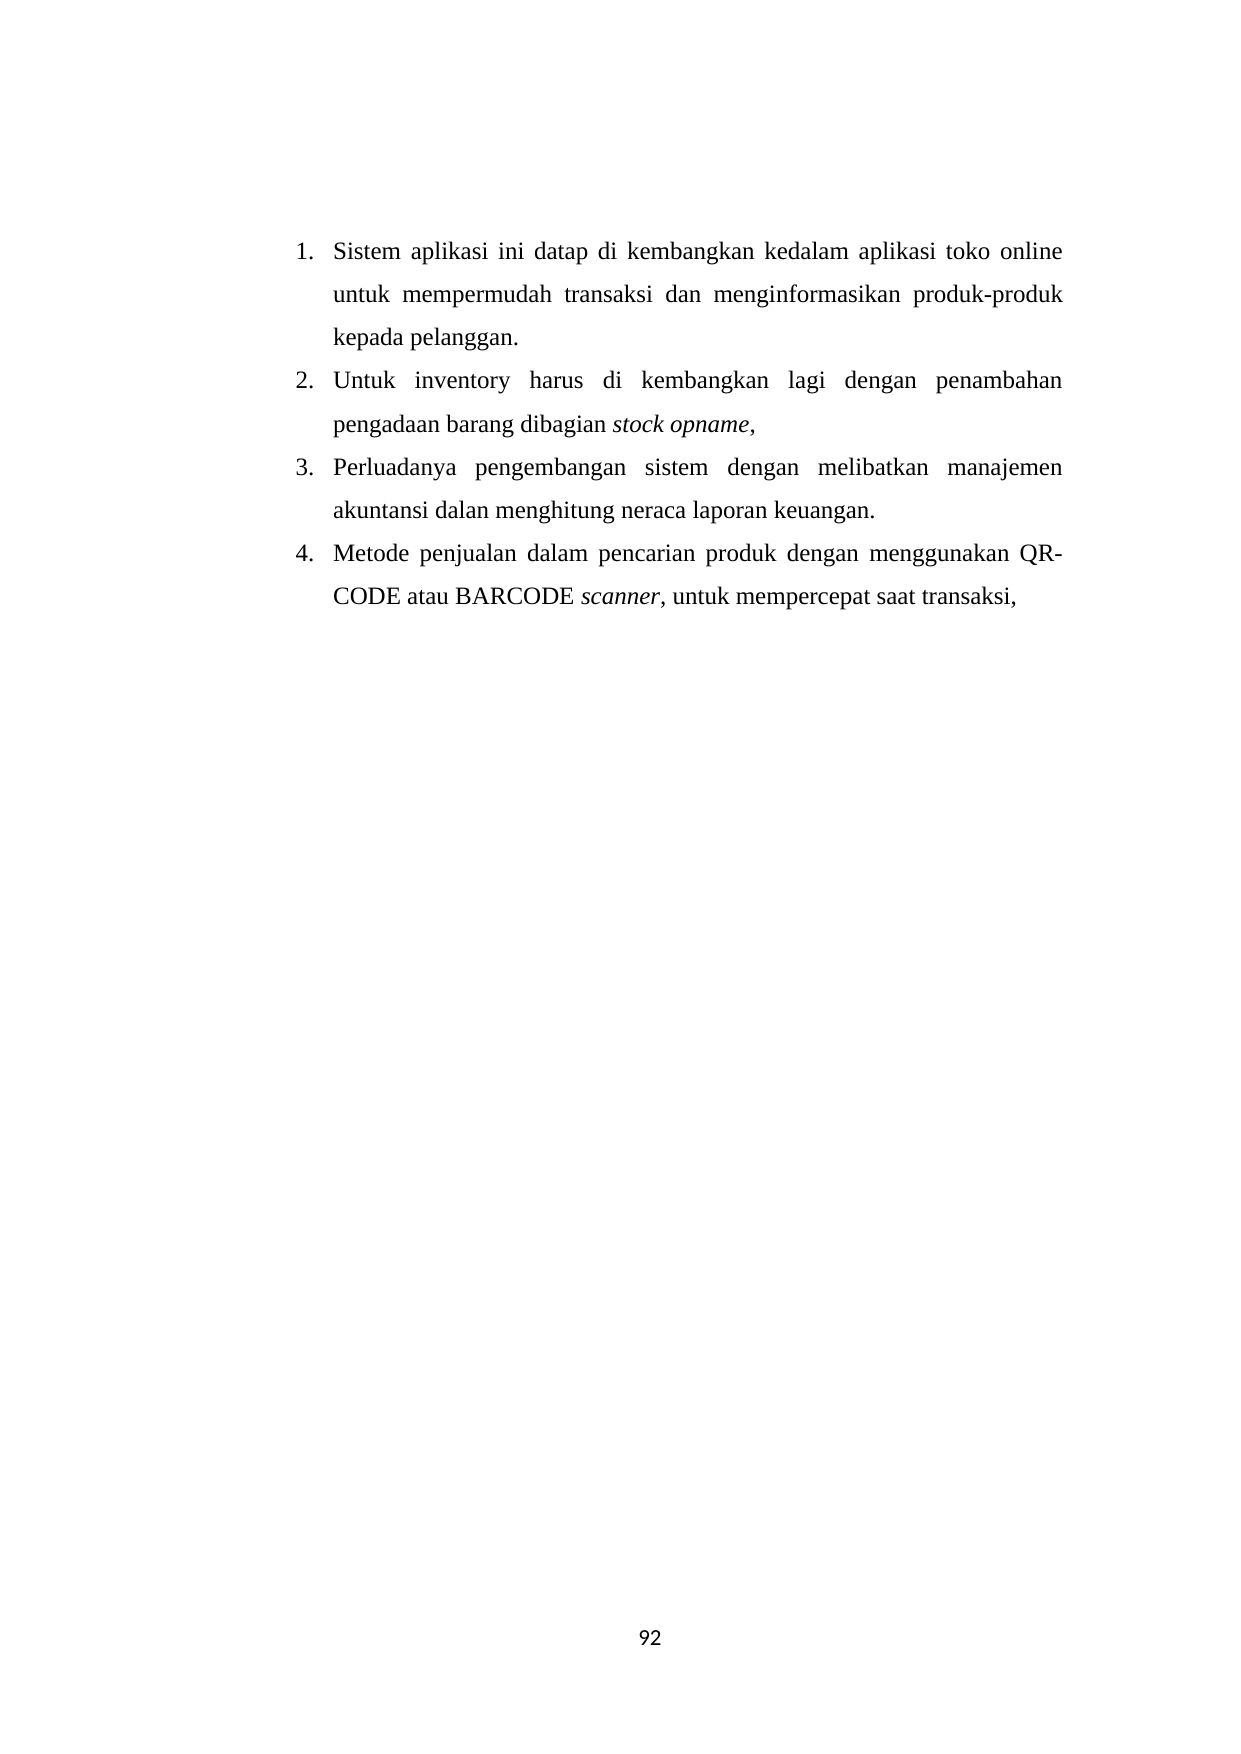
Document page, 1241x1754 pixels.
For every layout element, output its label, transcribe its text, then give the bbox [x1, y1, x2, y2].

list Metode penjualan dalam pencarian produk dengan menggunakan QR-CODE atau BARCODE scanner, untuk mempercepat saat transaksi, [295, 538, 1063, 610]
list Perluadanya pengembangan sistem dengan melibatkan manajemen akuntansi dalan menghitung neraca laporan keuangan. [295, 452, 1063, 524]
list Sistem aplikasi ini datap di kembangkan kedalam aplikasi toko online untuk mempermudah transaksi dan menginformasikan produk-produk kepada pelanggan. [295, 236, 1063, 351]
list Untuk inventory harus di kembangkan lagi dengan penambahan pengadaan barang dibagian stock opname, [295, 366, 1063, 437]
